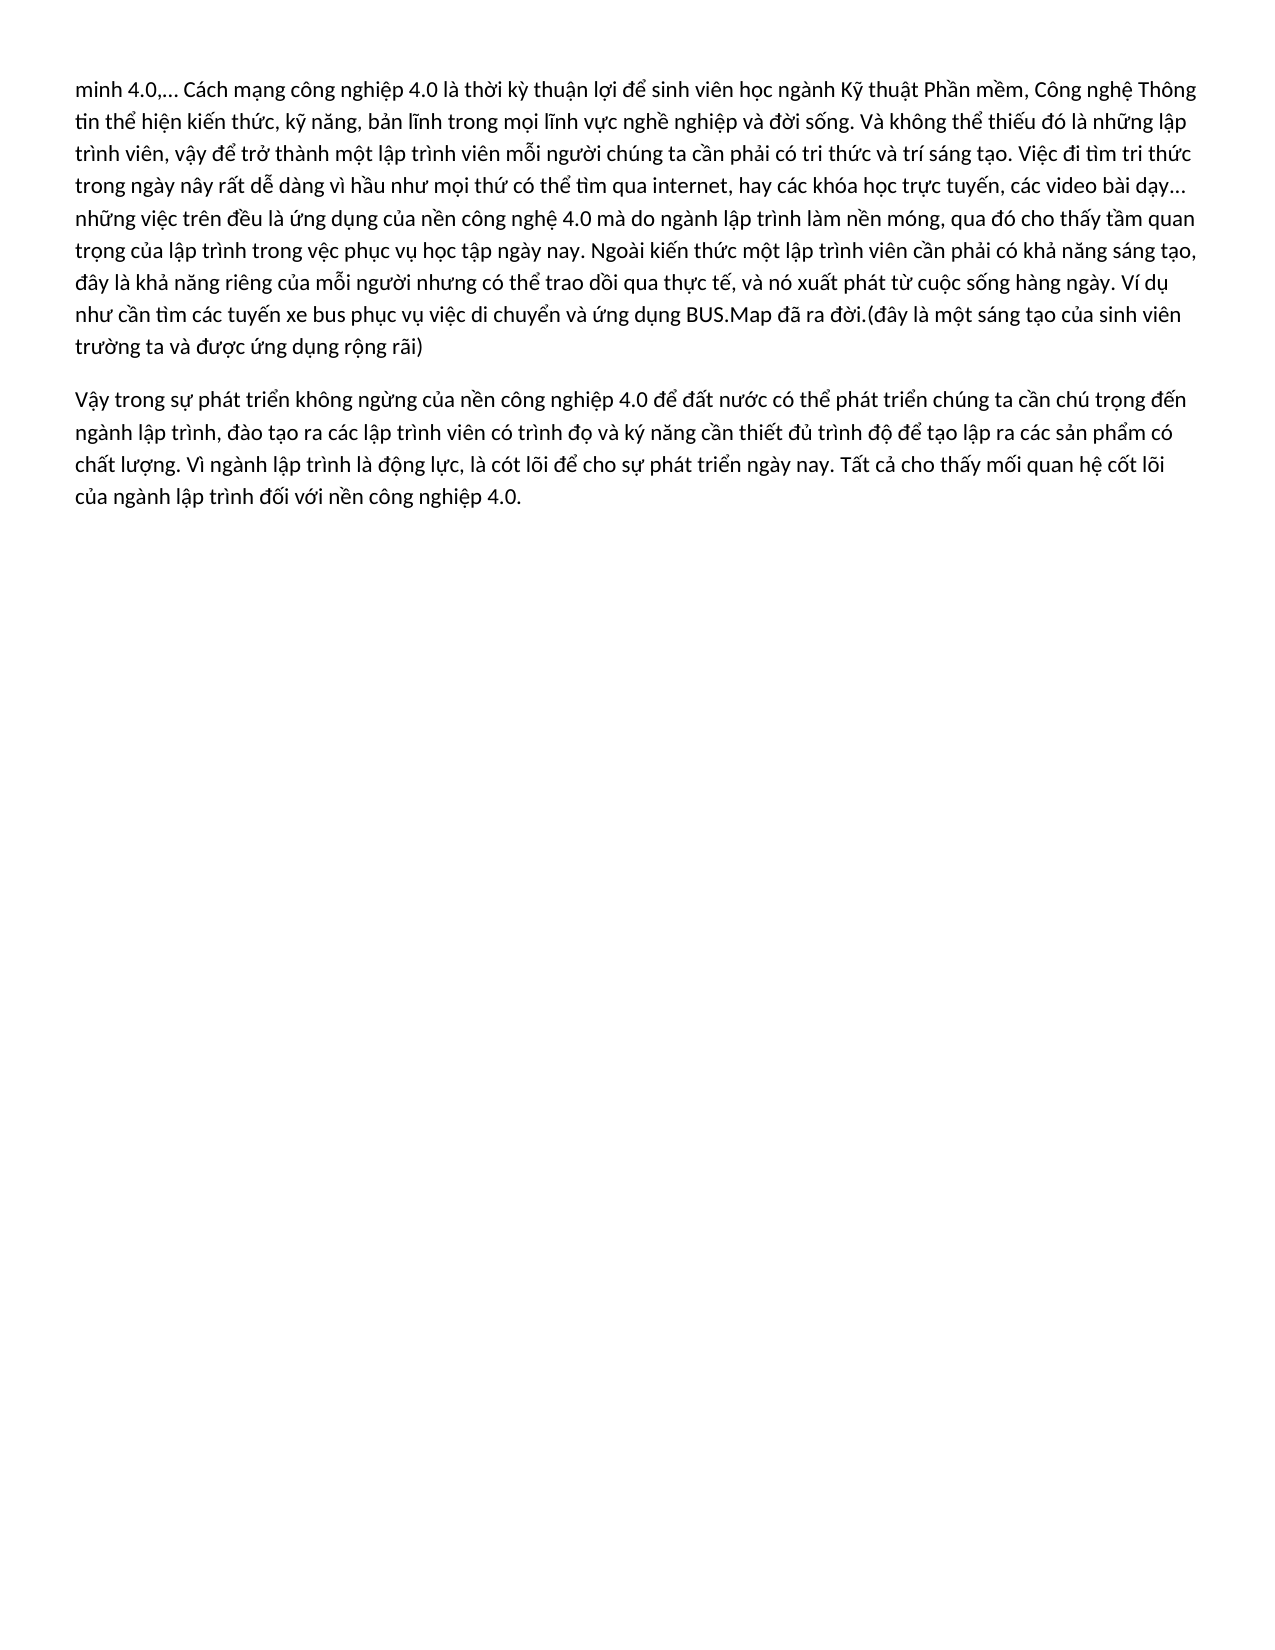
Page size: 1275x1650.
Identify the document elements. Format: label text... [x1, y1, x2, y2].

text Vậy trong sự phát triển không ngừng của nền công nghiệp 4.0 để đất nước có thể phát triển chúng ta cần chú trọng đến ngành lập trình, đào tạo ra các lập trình viên có trình đọ và ký năng cần thiết đủ trình độ để tạo lập ra các sản phẩm có chất lượng. Vì ngành lập trình là động lực, là cót lõi để cho sự phát triển ngày nay. Tất cả cho thấy mối quan hệ cốt lõi của ngành lập trình đối với nền công nghiệp 4.0. [75, 386, 1200, 510]
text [75, 75, 1200, 361]
